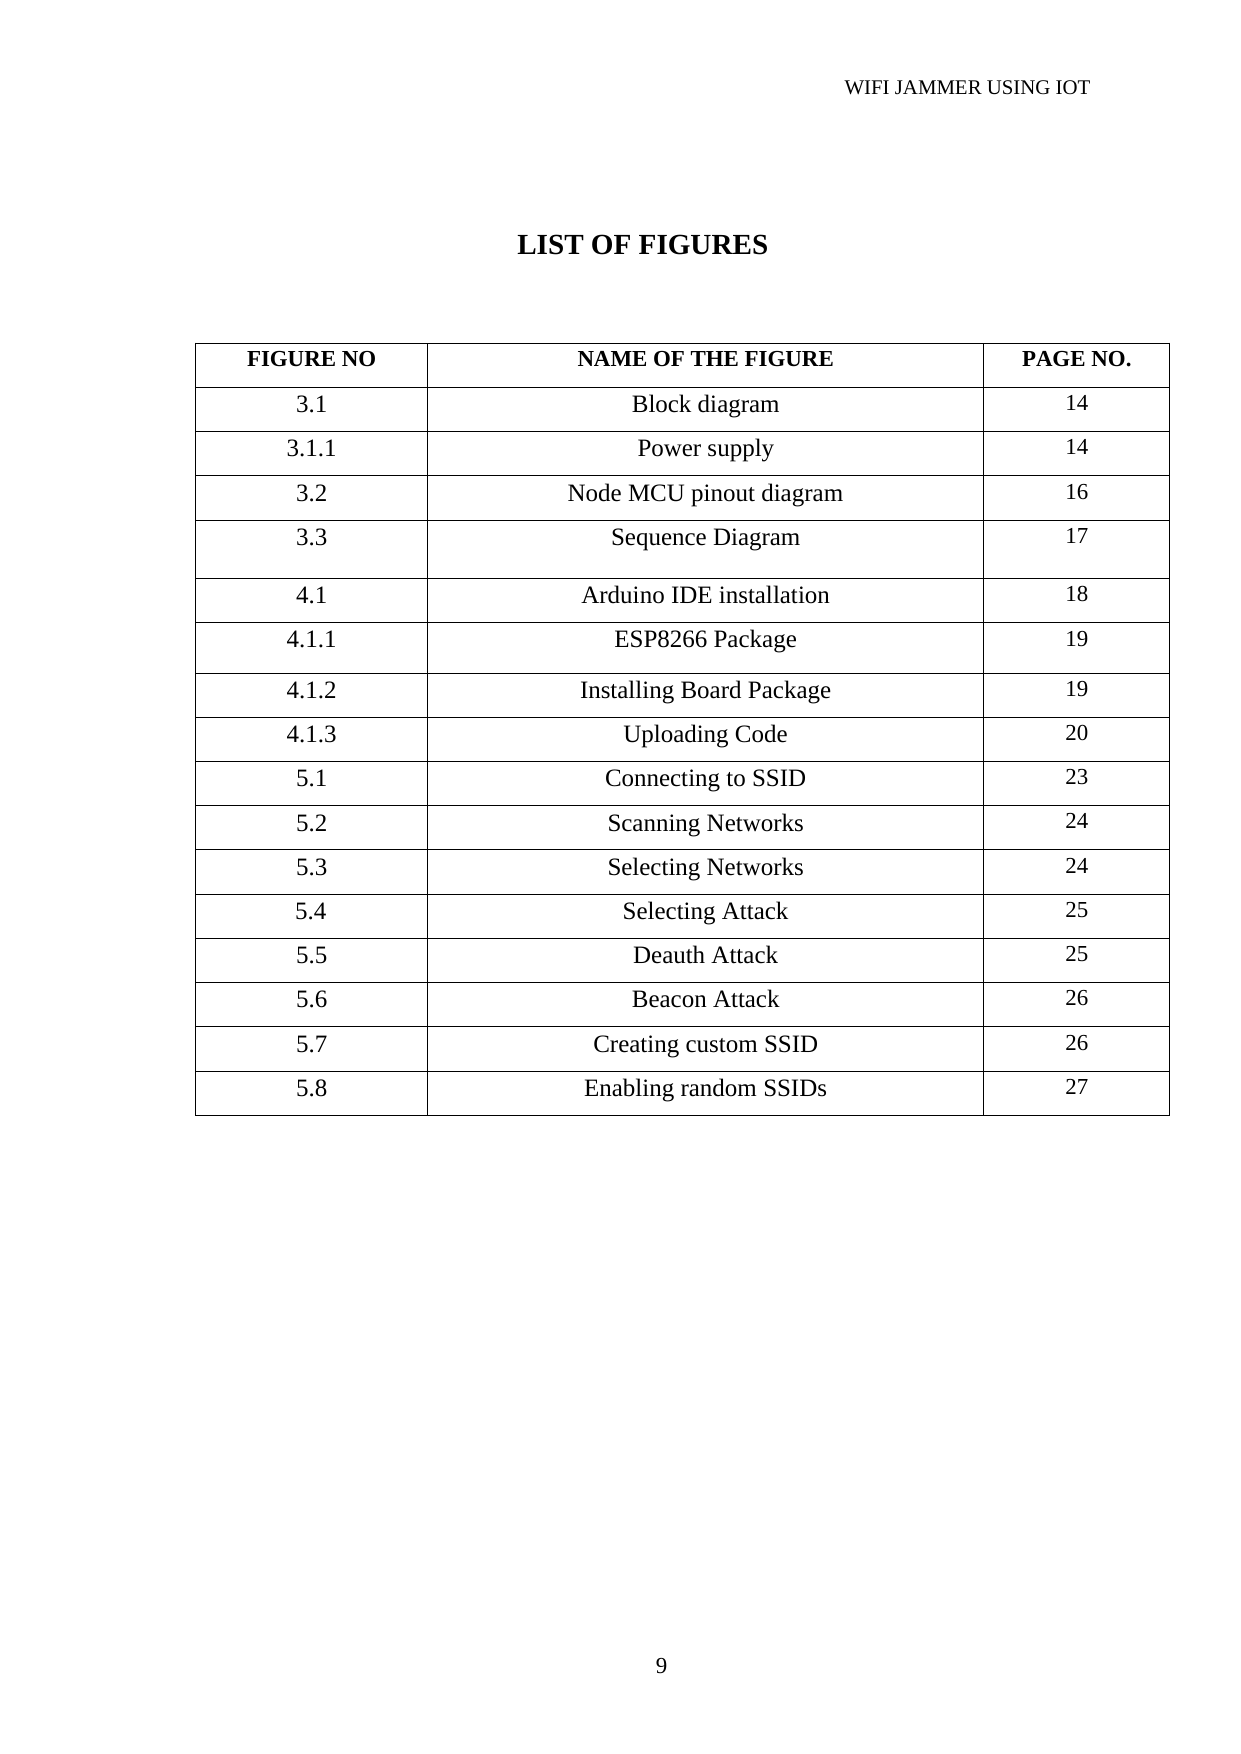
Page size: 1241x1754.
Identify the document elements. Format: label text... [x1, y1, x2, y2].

table_cell Selecting Attack [428, 895, 983, 938]
table_cell ESP8266 Package [428, 623, 983, 673]
table_cell 5.2 [196, 806, 427, 849]
table_cell 5.6 [196, 983, 427, 1026]
text LIST OF FIGURES [195, 227, 1090, 261]
table_cell 25 [984, 939, 1169, 982]
table_cell 23 [984, 762, 1169, 805]
table_cell Node MCU pinout diagram [428, 476, 983, 519]
table_cell 5.7 [196, 1027, 427, 1071]
table_cell Installing Board Package [428, 674, 983, 717]
table_cell Sequence Diagram [428, 521, 983, 578]
table_cell 18 [984, 579, 1169, 622]
table_cell 3.3 [196, 521, 427, 578]
table_header NAME OF THE FIGURE [428, 344, 983, 387]
table_cell Block diagram [428, 388, 983, 431]
table_header FIGURE NO [196, 344, 427, 387]
table_cell 19 [984, 674, 1169, 717]
table_cell 25 [984, 895, 1169, 938]
table_cell Arduino IDE installation [428, 579, 983, 622]
table_cell 14 [984, 432, 1169, 475]
table_cell 26 [984, 1027, 1169, 1071]
table_cell Enabling random SSIDs [428, 1072, 983, 1115]
table_cell 26 [984, 983, 1169, 1026]
table_cell 19 [984, 623, 1169, 673]
table_cell 4.1 [196, 579, 427, 622]
table_cell 5.1 [196, 762, 427, 805]
table_cell Power supply [428, 432, 983, 475]
table_cell 4.1.2 [196, 674, 427, 717]
table_cell Uploading Code [428, 718, 983, 761]
table_cell Selecting Networks [428, 850, 983, 893]
table_cell 20 [984, 718, 1169, 761]
table_cell 5.5 [196, 939, 427, 982]
table_cell 27 [984, 1072, 1169, 1115]
table_cell 17 [984, 521, 1169, 578]
table_cell 5.4 [196, 895, 427, 938]
table_cell 24 [984, 806, 1169, 849]
table_cell 5.8 [196, 1072, 427, 1115]
table_cell 3.2 [196, 476, 427, 519]
table_cell 14 [984, 388, 1169, 431]
table_cell 4.1.3 [196, 718, 427, 761]
table_cell 5.3 [196, 850, 427, 893]
table_cell 24 [984, 850, 1169, 893]
table_cell Beacon Attack [428, 983, 983, 1026]
table_cell Creating custom SSID [428, 1027, 983, 1071]
table_cell Deauth Attack [428, 939, 983, 982]
table_header PAGE NO. [984, 344, 1169, 387]
table_cell Connecting to SSID [428, 762, 983, 805]
table_cell Scanning Networks [428, 806, 983, 849]
table_cell 4.1.1 [196, 623, 427, 673]
table_cell 3.1.1 [196, 432, 427, 475]
table_cell 3.1 [196, 388, 427, 431]
table_cell 16 [984, 476, 1169, 519]
